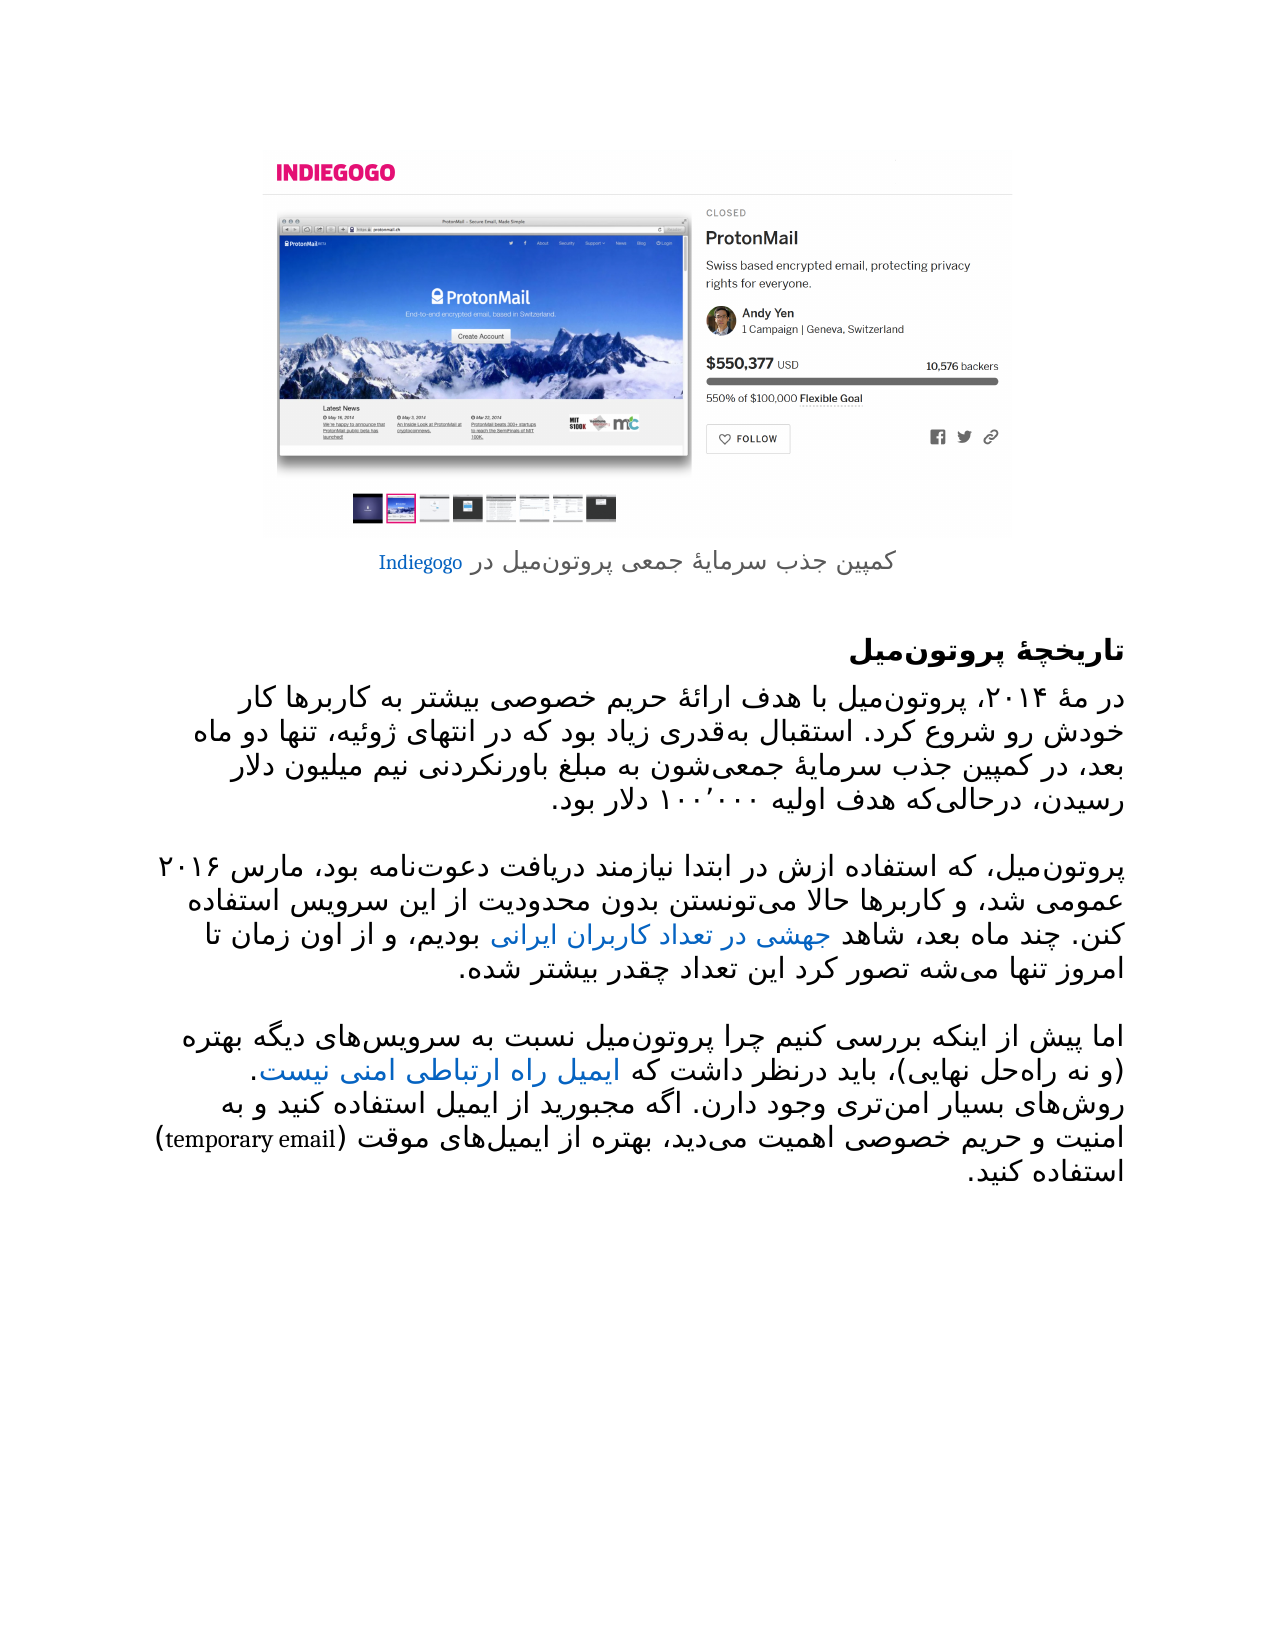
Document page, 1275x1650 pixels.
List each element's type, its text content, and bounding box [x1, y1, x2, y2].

text اما پیش از اینکه بررسی کنیم چرا پروتون‌میل نسبت به سرویس‌های دیگه بهتره (و نه راه‌حل نهایی)، باید درنظر داشت که ایمیل راه ارتباطی امنی نیست. روش‌های بسیار امن‌تری وجود دارن. اگه مجبورید از ایمیل استفاده کنید و به امنیت و حریم خصوصی اهمیت می‌دید، بهتره از ایمیل‌های موقت (temporary email) استفاده کنید. [150, 1019, 1125, 1189]
text پروتون‌میل، که استفاده ازش در ابتدا نیازمند دریافت دعوت‌نامه بود، مارس ۲۰۱۶ عمومی شد، و کاربرها حالا می‌تونستن بدون محدودیت از این سرویس استفاده کنن. چند ماه بعد، شاهد جهشی در تعداد کاربران ایرانی بودیم، و از اون زمان تا امروز تنها می‌شه تصور کرد این تعداد چقدر بیشتر شده. [150, 849, 1125, 985]
subtitle تاریخچهٔ پروتون‌میل [150, 634, 1125, 668]
picture [262, 150, 1013, 538]
text در مهٔ ۲۰۱۴، پروتون‌میل با هدف ارائهٔ حریم خصوصی بیشتر به کاربرها کار خودش رو شروع کرد. استقبال به‌قدری زیاد بود که در انتهای ژوئیه، تنها دو ماه بعد، در کمپین جذب سرمایهٔ جمعی‌شون به مبلغ باورنکردنی نیم میلیون دلار رسیدن، درحالی‌که هدف اولیه ۱۰۰٬۰۰۰ دلار بود. [150, 680, 1125, 816]
text کمپین جذب سرمایهٔ جمعی پروتون‌میل در Indiegogo [150, 546, 1125, 575]
